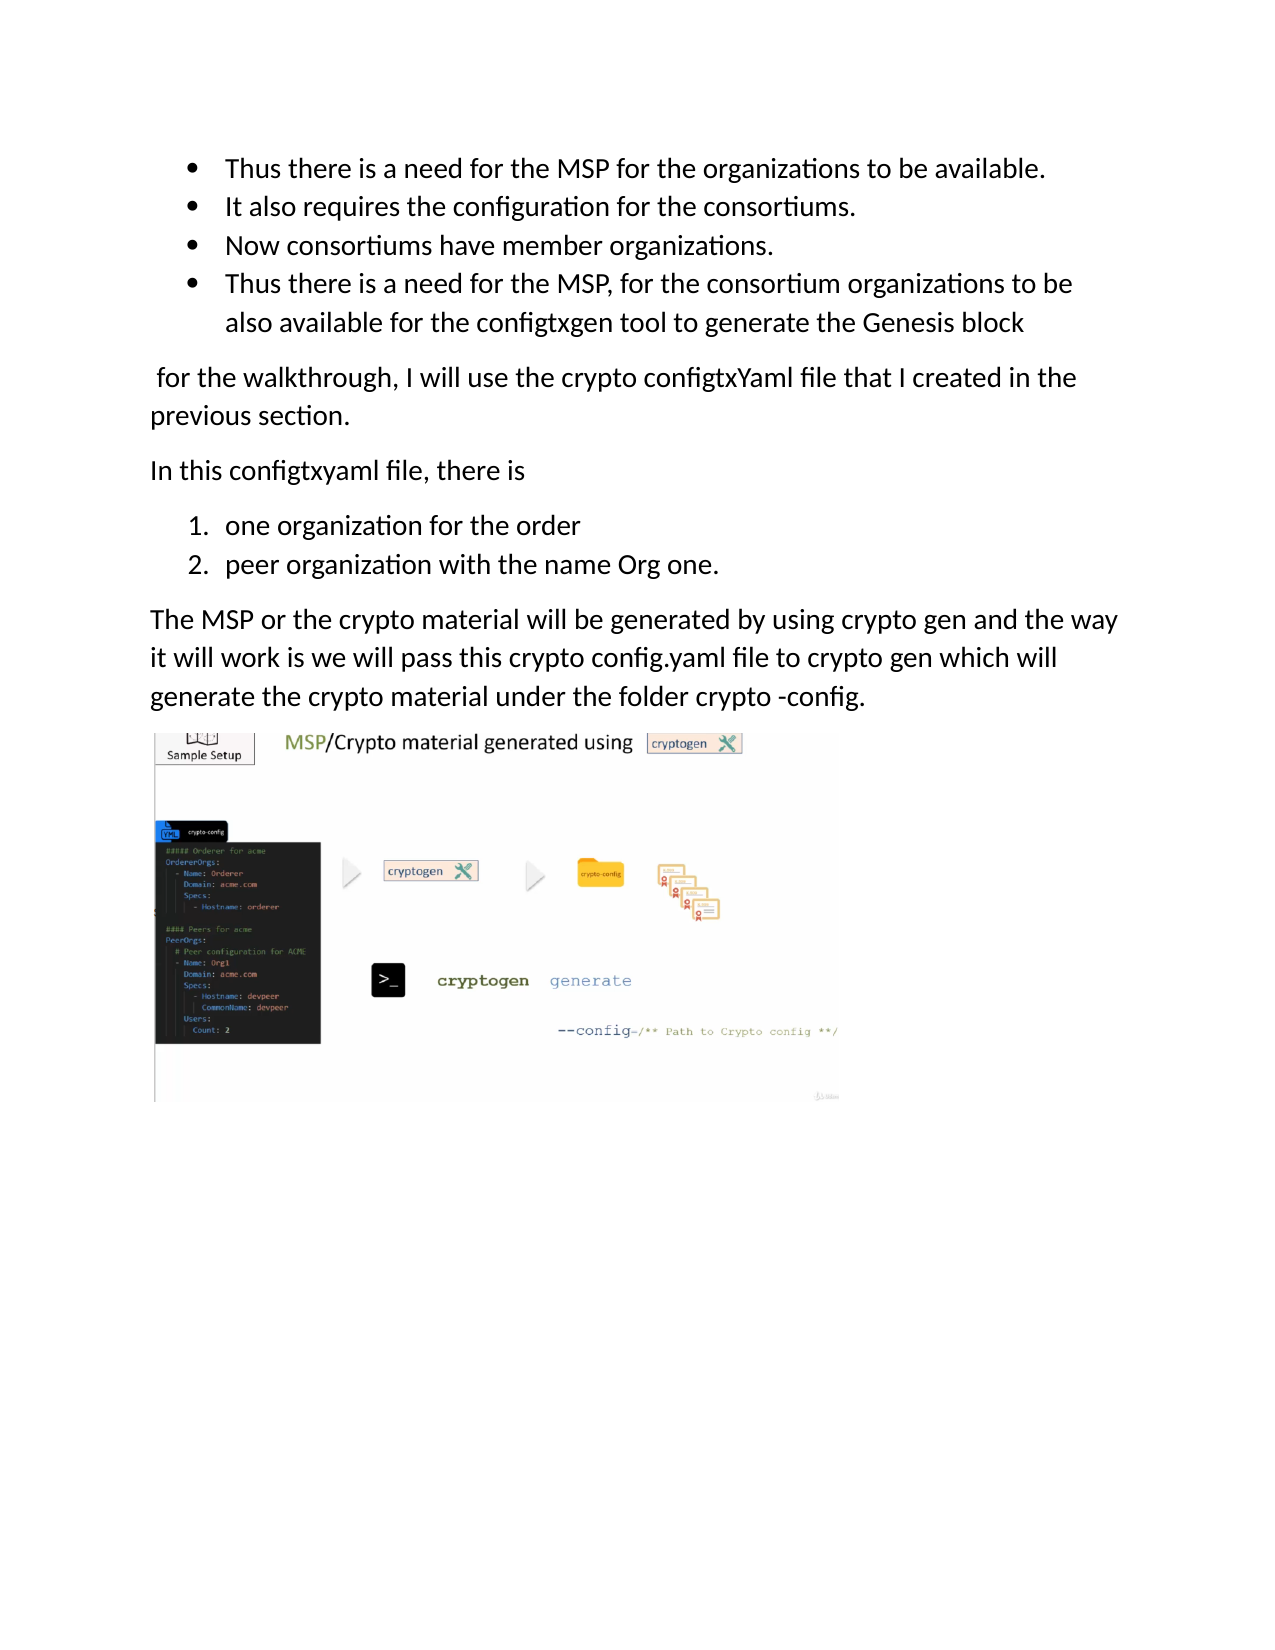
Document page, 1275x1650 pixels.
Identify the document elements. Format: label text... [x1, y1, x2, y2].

text In this configtxyaml file, there is [150, 452, 1125, 488]
list It also requires the configuration for the consortiums. [187, 188, 1125, 224]
picture [150, 733, 839, 1102]
list one organization for the order [187, 507, 1125, 543]
list peer organization with the name Org one. [187, 546, 1125, 582]
text The MSP or the crypto material will be generated by using crypto gen and the way it will work is we will pass this crypto config.yaml file to crypto gen which will generate the crypto material under the folder crypto -config. [150, 601, 1125, 713]
list Thus there is a need for the MSP, for the consortium organizations to be also available for the configtxgen tool to generate the Genesis block [187, 265, 1125, 339]
list Thus there is a need for the MSP for the organizations to be available. [187, 150, 1125, 186]
text for the walkthrough, I will use the crypto configtxYaml file that I created in the previous section. [150, 359, 1125, 433]
list Now consortiums have member organizations. [187, 227, 1125, 262]
